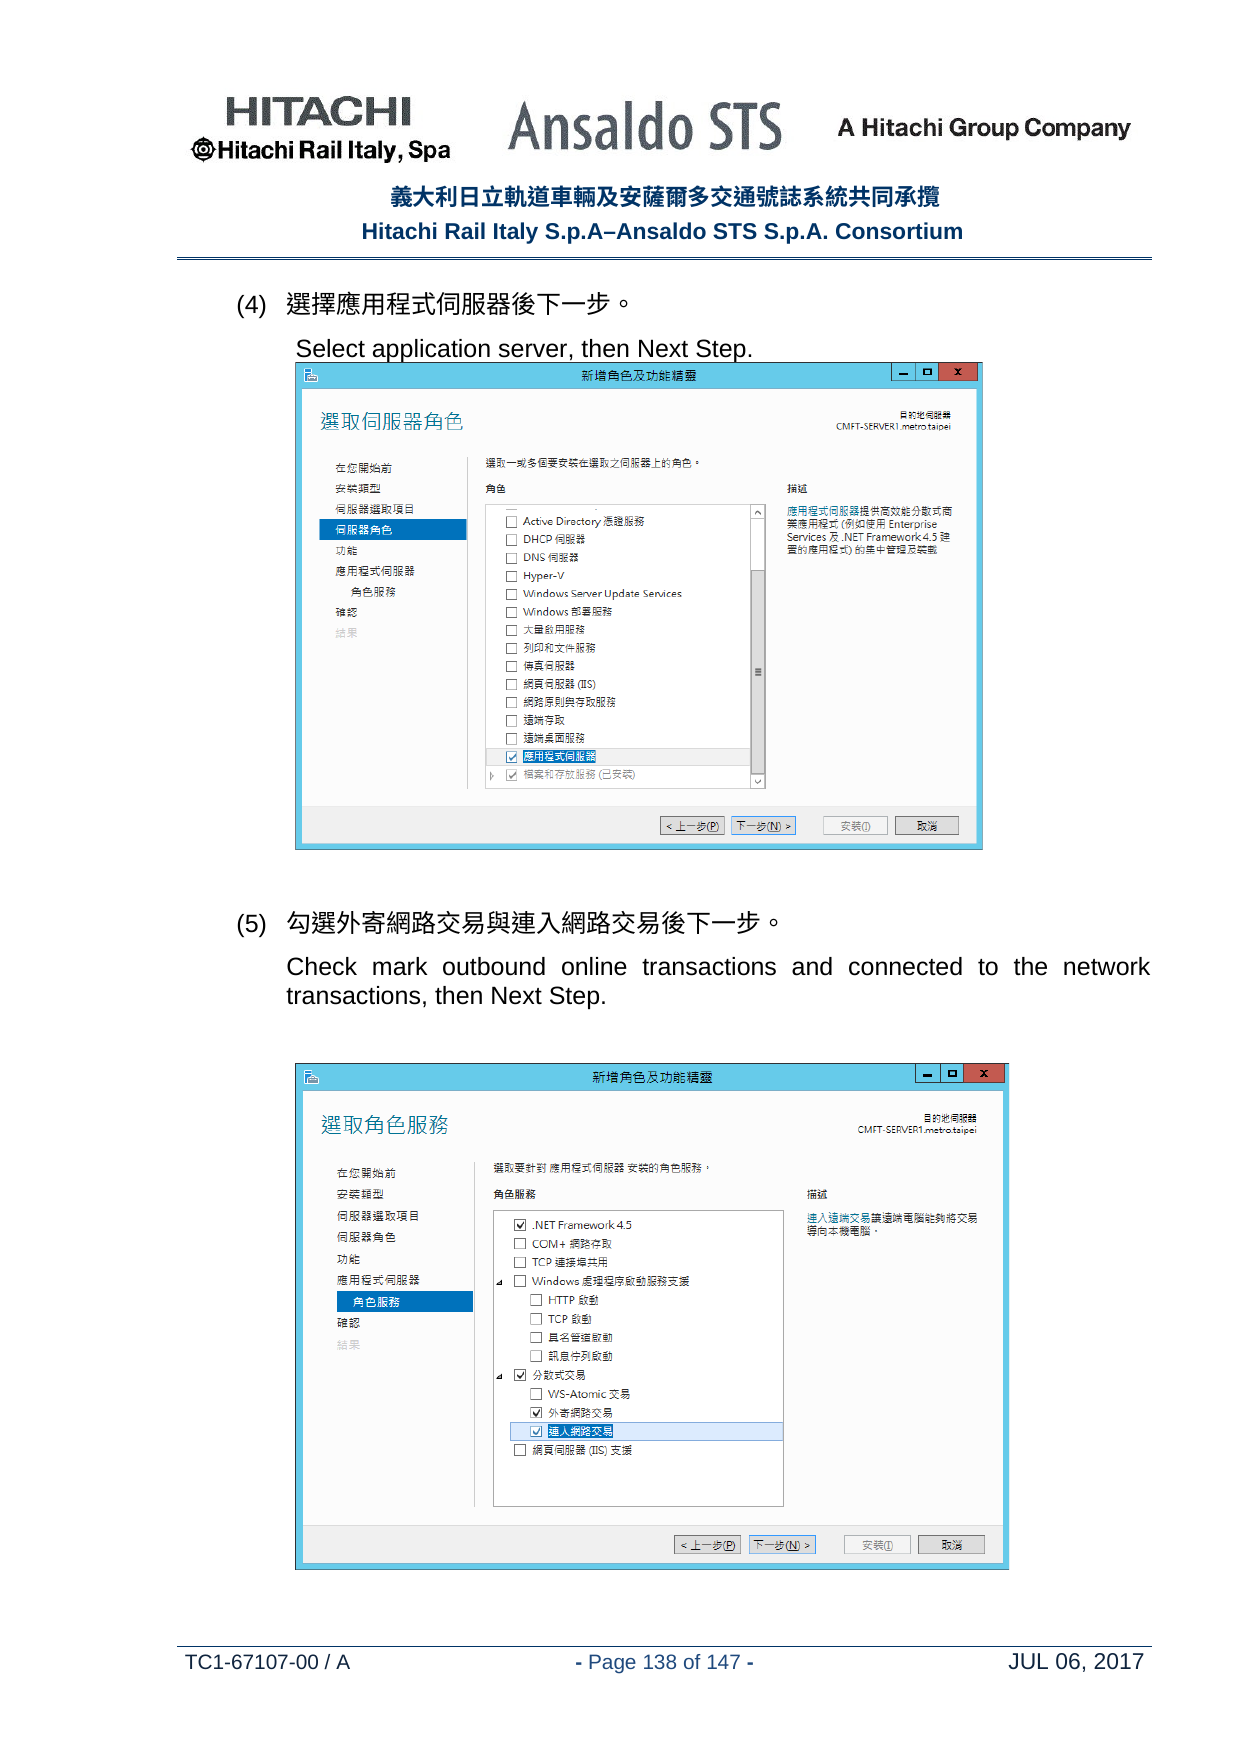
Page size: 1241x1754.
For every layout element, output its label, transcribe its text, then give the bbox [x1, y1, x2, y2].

picture [184, 88, 1146, 169]
picture [295, 1063, 1010, 1570]
list 勾選外寄網路交易與連入網路交易後下一步。 [236, 903, 1152, 940]
text Check mark outbound online transactions and connected to the network transactions, then Next Step. [286, 952, 1152, 1010]
picture [295, 362, 983, 850]
list 選擇應用程式伺服器後下一步。 [236, 285, 1152, 321]
